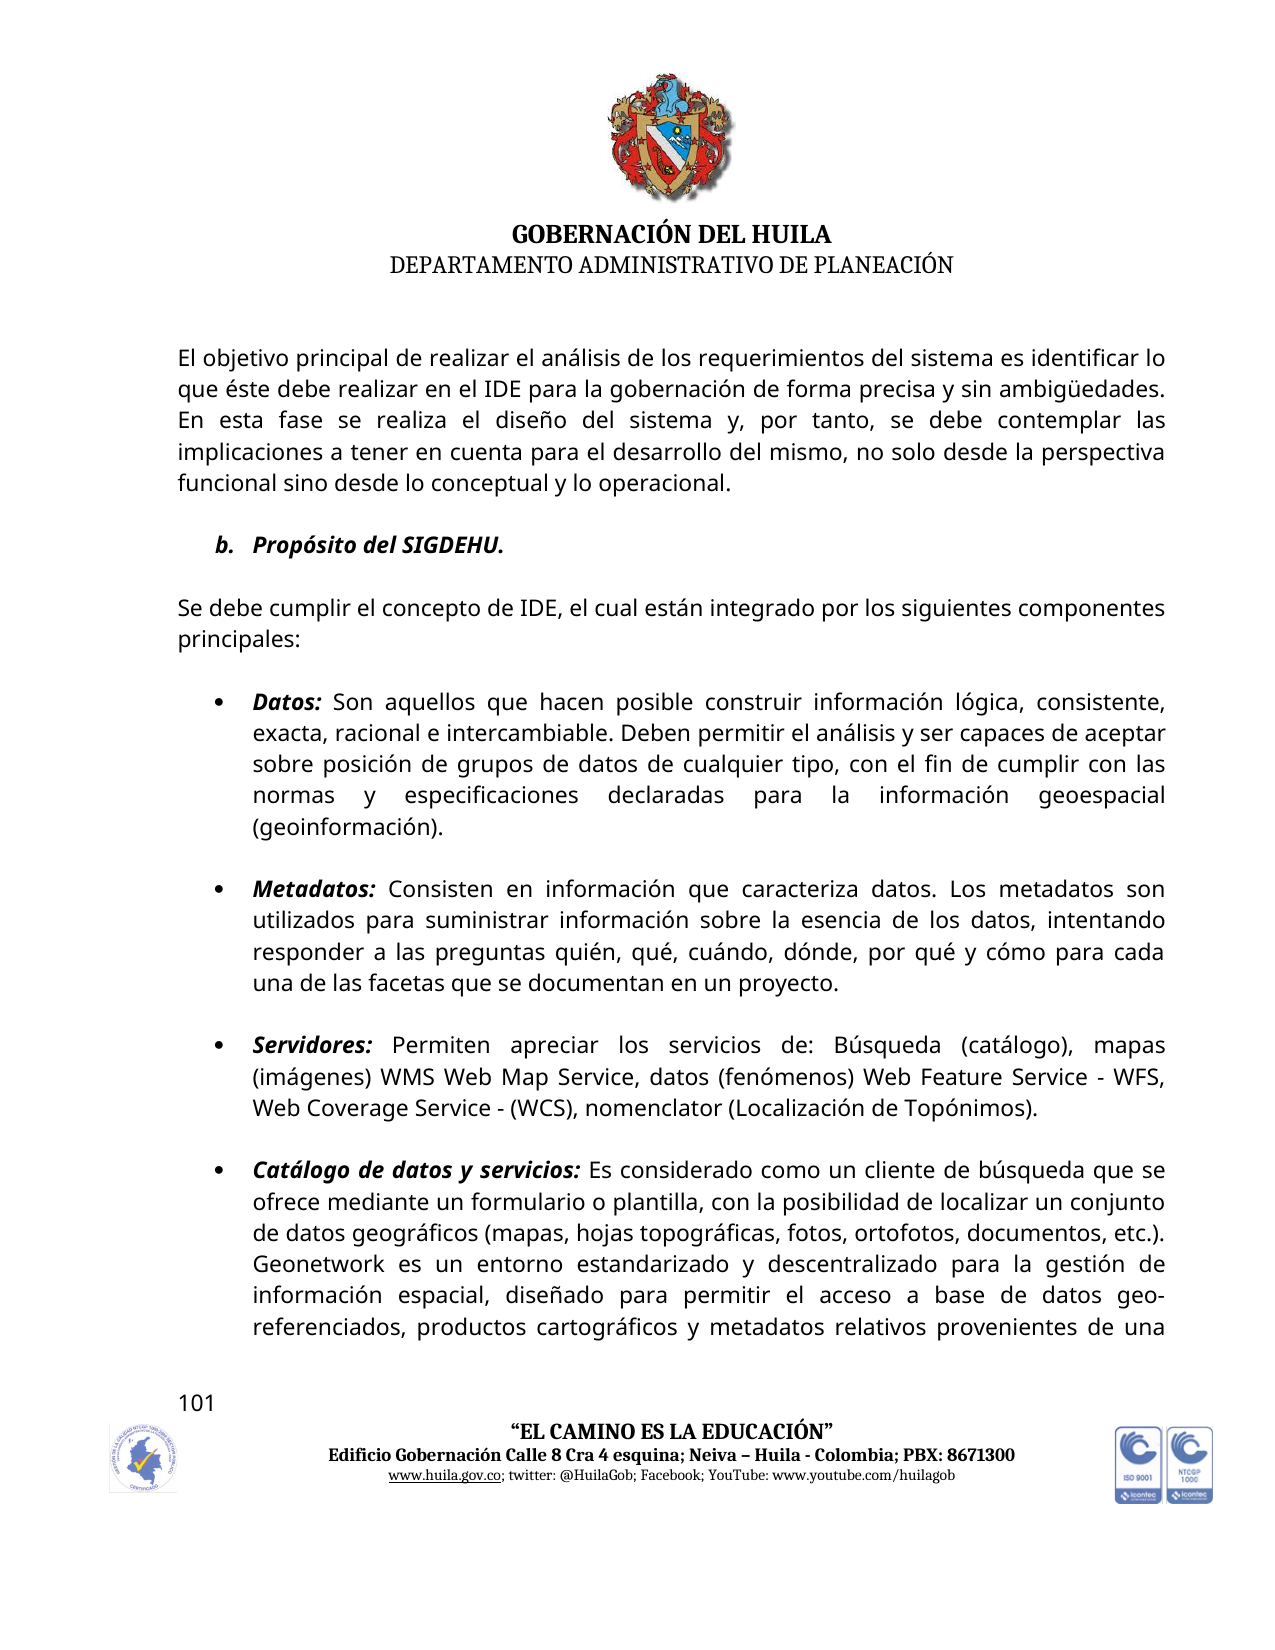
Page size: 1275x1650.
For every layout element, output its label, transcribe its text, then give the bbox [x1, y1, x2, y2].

list Servidores: Permiten apreciar los servicios de: Búsqueda (catálogo), mapas (imágenes) WMS Web Map Service, datos (fenómenos) Web Feature Service - WFS, Web Coverage Service - (WCS), nomenclator (Localización de Topónimos). [215, 1029, 1167, 1123]
picture [109, 1423, 178, 1493]
picture [1114, 1425, 1214, 1504]
text El objetivo principal de realizar el análisis de los requerimientos del sistema es identificar lo que éste debe realizar en el IDE para la gobernación de forma precisa y sin ambigüedades. En esta fase se realiza el diseño del sistema y, por tanto, se debe contemplar las implicaciones a tener en cuenta para el desarrollo del mismo, no solo desde la perspectiva funcional sino desde lo conceptual y lo operacional. [177, 342, 1167, 498]
list Datos: Son aquellos que hacen posible construir información lógica, consistente, exacta, racional e intercambiable. Deben permitir el análisis y ser capaces de aceptar sobre posición de grupos de datos de cualquier tipo, con el fin de cumplir con las normas y especificaciones declaradas para la información geoespacial (geoinformación). [215, 686, 1167, 842]
picture [607, 73, 737, 204]
list Propósito del SIGDEHU. [215, 529, 1167, 561]
text Se debe cumplir el concepto de IDE, el cual están integrado por los siguientes componentes principales: [177, 592, 1167, 654]
list Metadatos: Consisten en información que caracteriza datos. Los metadatos son utilizados para suministrar información sobre la esencia de los datos, intentando responder a las preguntas quién, qué, cuándo, dónde, por qué y cómo para cada una de las facetas que se documentan en un proyecto. [215, 873, 1167, 998]
